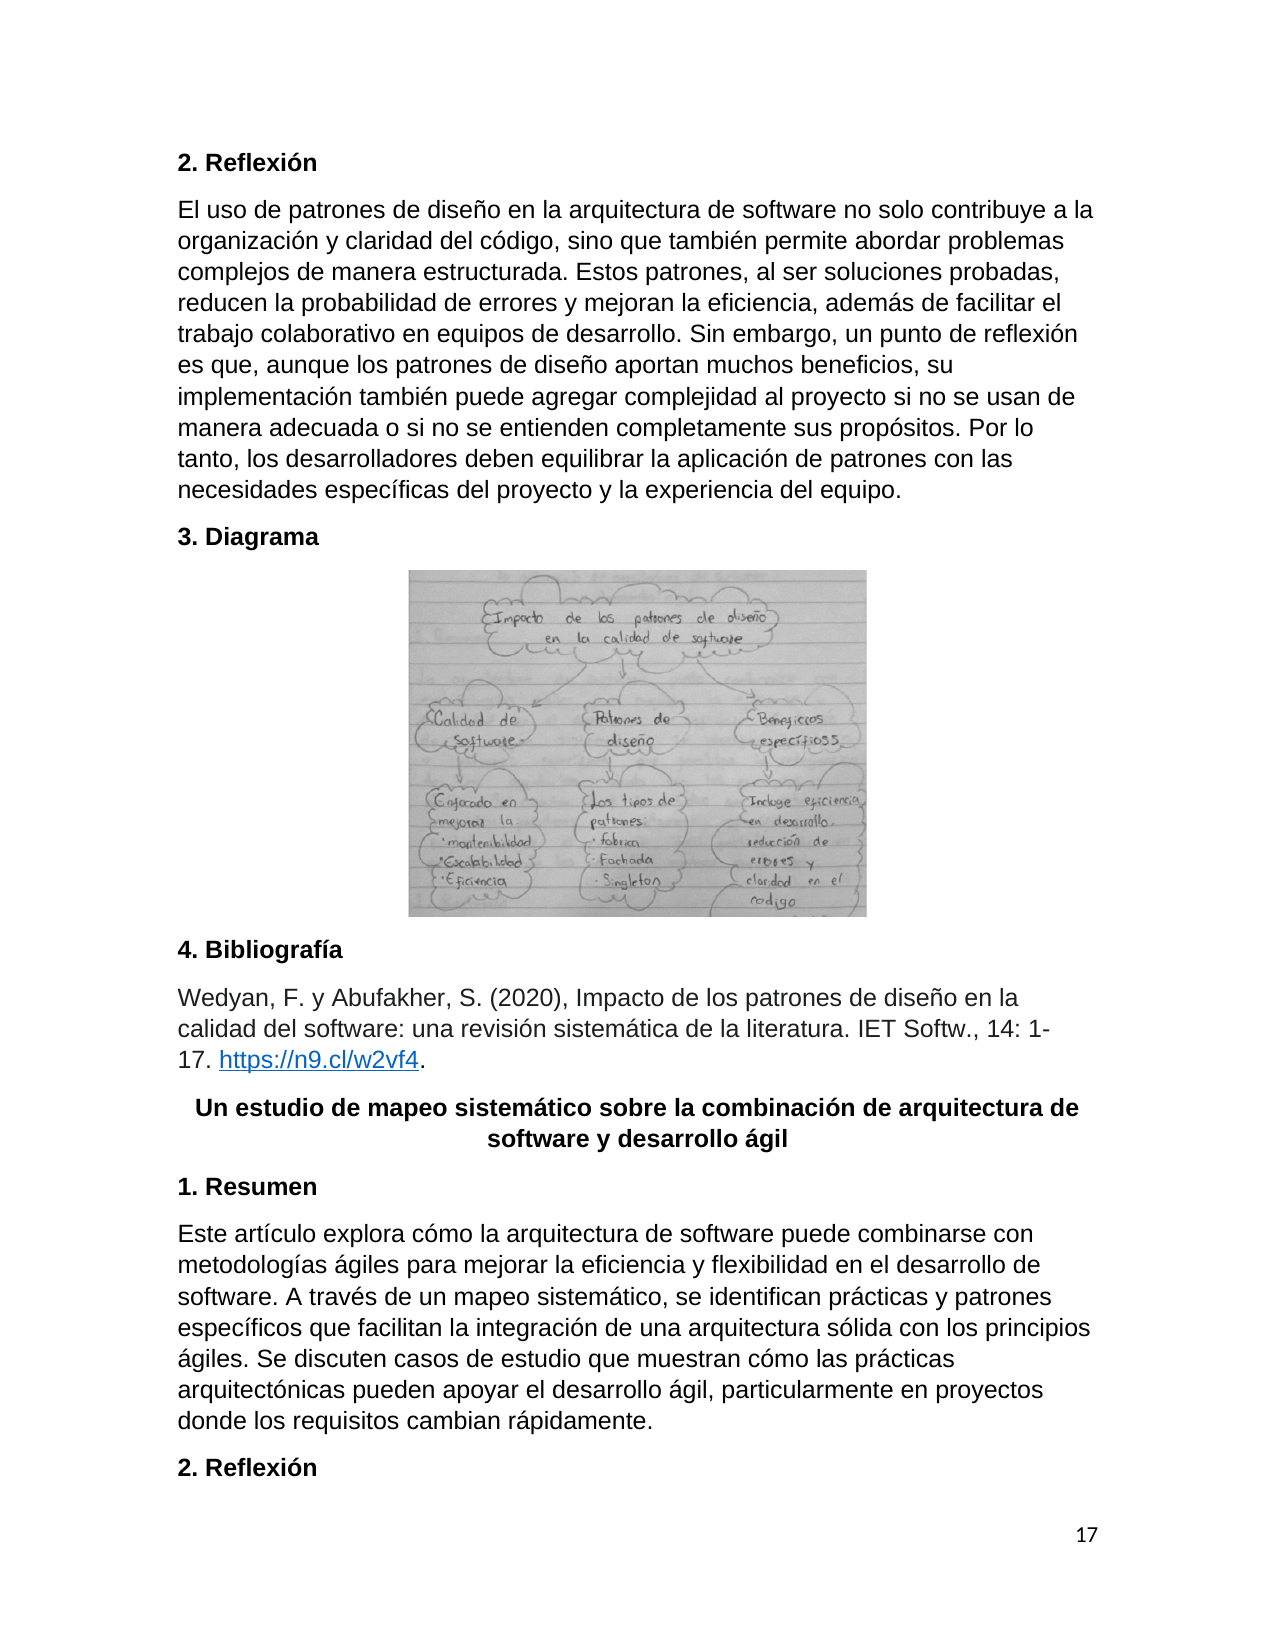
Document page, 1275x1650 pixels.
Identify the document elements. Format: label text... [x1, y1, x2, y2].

text 4. Bibliografía [177, 936, 1098, 964]
text Este artículo explora cómo la arquitectura de software puede combinarse con metodologías ágiles para mejorar la eficiencia y flexibilidad en el desarrollo de software. A través de un mapeo sistemático, se identifican prácticas y patrones específicos que facilitan la integración de una arquitectura sólida con los principios ágiles. Se discuten casos de estudio que muestran cómo las prácticas arquitectónicas pueden apoyar el desarrollo ágil, particularmente en proyectos donde los requisitos cambian rápidamente. [177, 1219, 1098, 1434]
text Wedyan, F. y Abufakher, S. (2020), Impacto de los patrones de diseño en la calidad del software: una revisión sistemática de la literatura. IET Softw., 14: 1-17. https://n9.cl/w2vf4. [177, 983, 1098, 1074]
picture [408, 570, 867, 917]
text El uso de patrones de diseño en la arquitectura de software no solo contribuye a la organización y claridad del código, sino que también permite abordar problemas complejos de manera estructurada. Estos patrones, al ser soluciones probadas, reducen la probabilidad de errores y mejoran la eficiencia, además de facilitar el trabajo colaborativo en equipos de desarrollo. Sin embargo, un punto de reflexión es que, aunque los patrones de diseño aportan muchos beneficios, su implementación también puede agregar complejidad al proyecto si no se usan de manera adecuada o si no se entienden completamente sus propósitos. Por lo tanto, los desarrolladores deben equilibrar la aplicación de patrones con las necesidades específicas del proyecto y la experiencia del equipo. [177, 195, 1098, 503]
text 2. Reflexión [177, 1453, 1098, 1482]
text Un estudio de mapeo sistemático sobre la combinación de arquitectura de software y desarrollo ágil [177, 1093, 1098, 1153]
text 2. Reflexión [177, 148, 1098, 176]
text 1. Resumen [177, 1172, 1098, 1201]
text 3. Diagrama [177, 522, 1098, 551]
